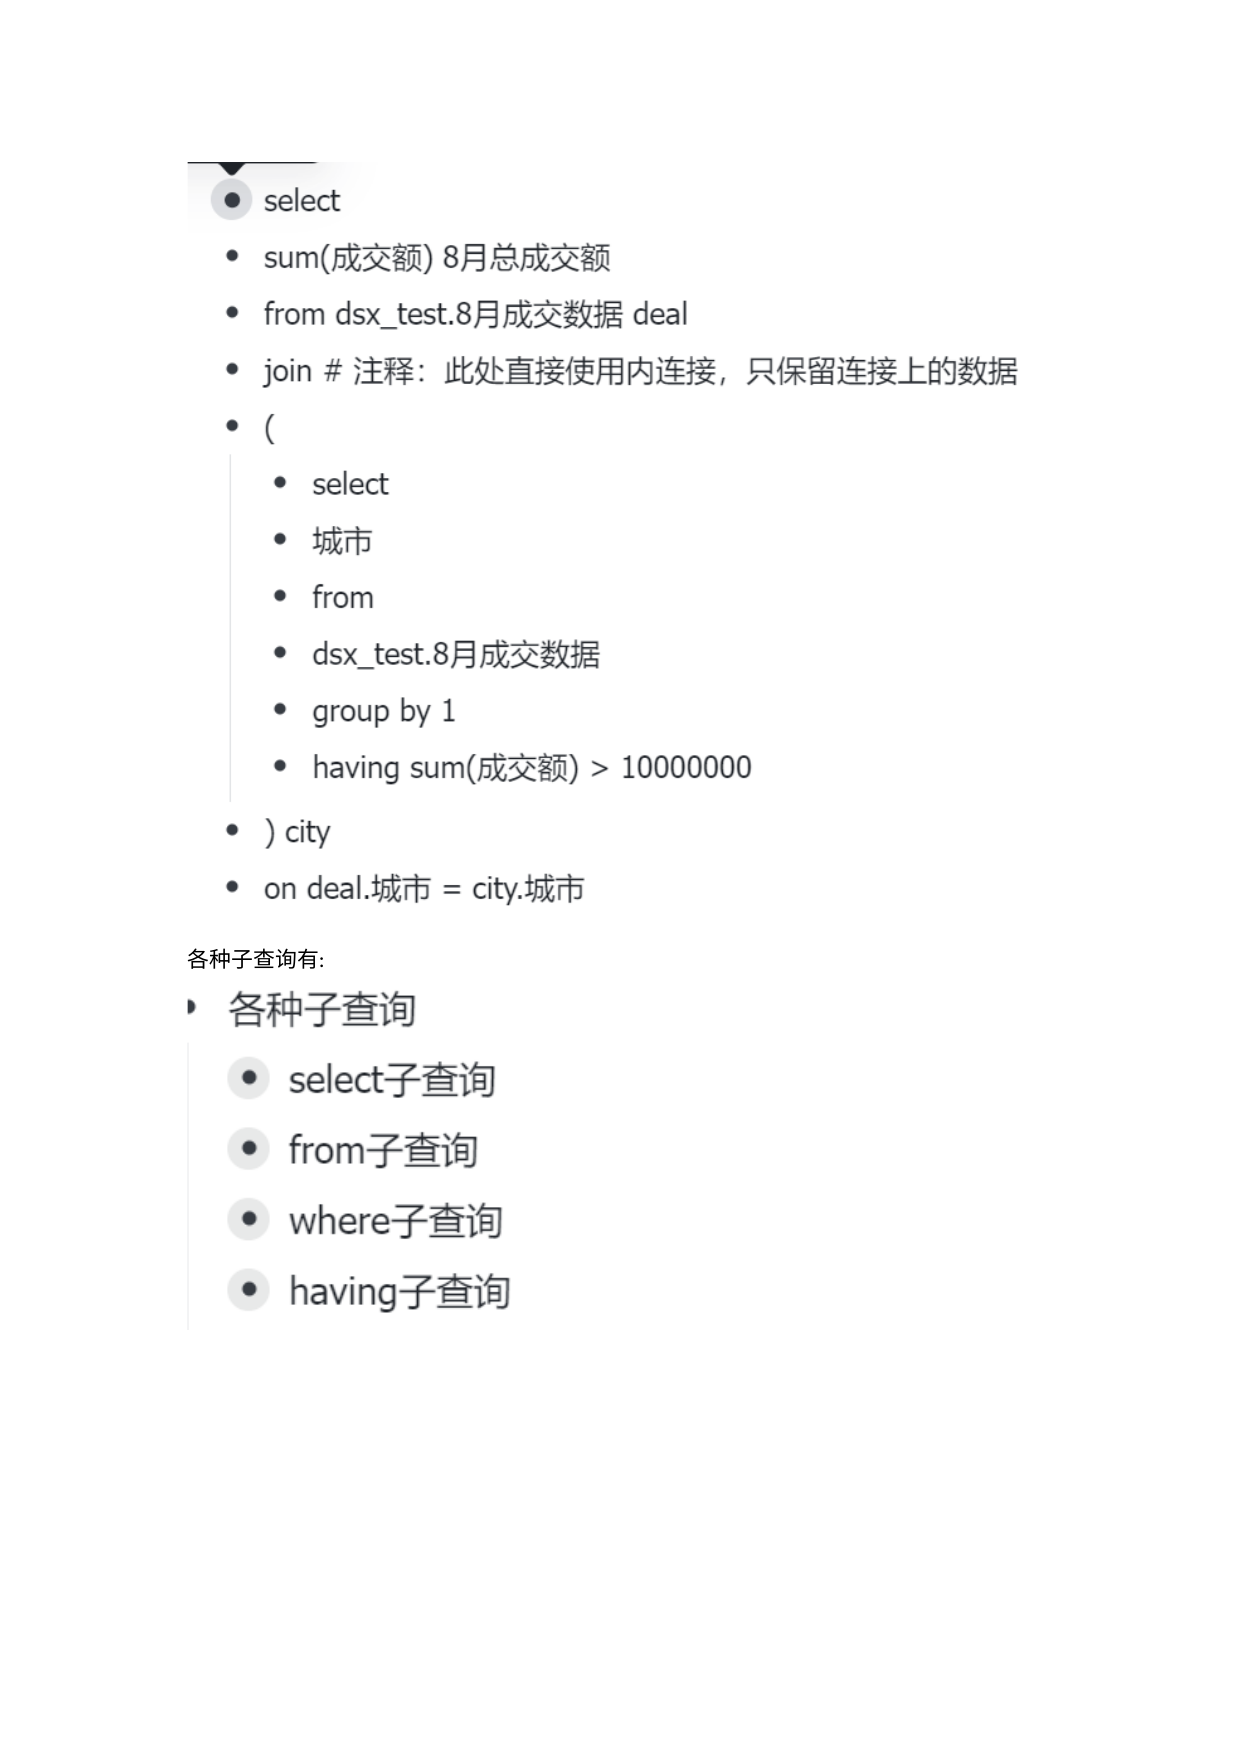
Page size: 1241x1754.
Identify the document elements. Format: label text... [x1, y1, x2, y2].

picture [187, 162, 1053, 923]
text 各种子查询有: [187, 942, 1053, 974]
picture [187, 974, 611, 1330]
